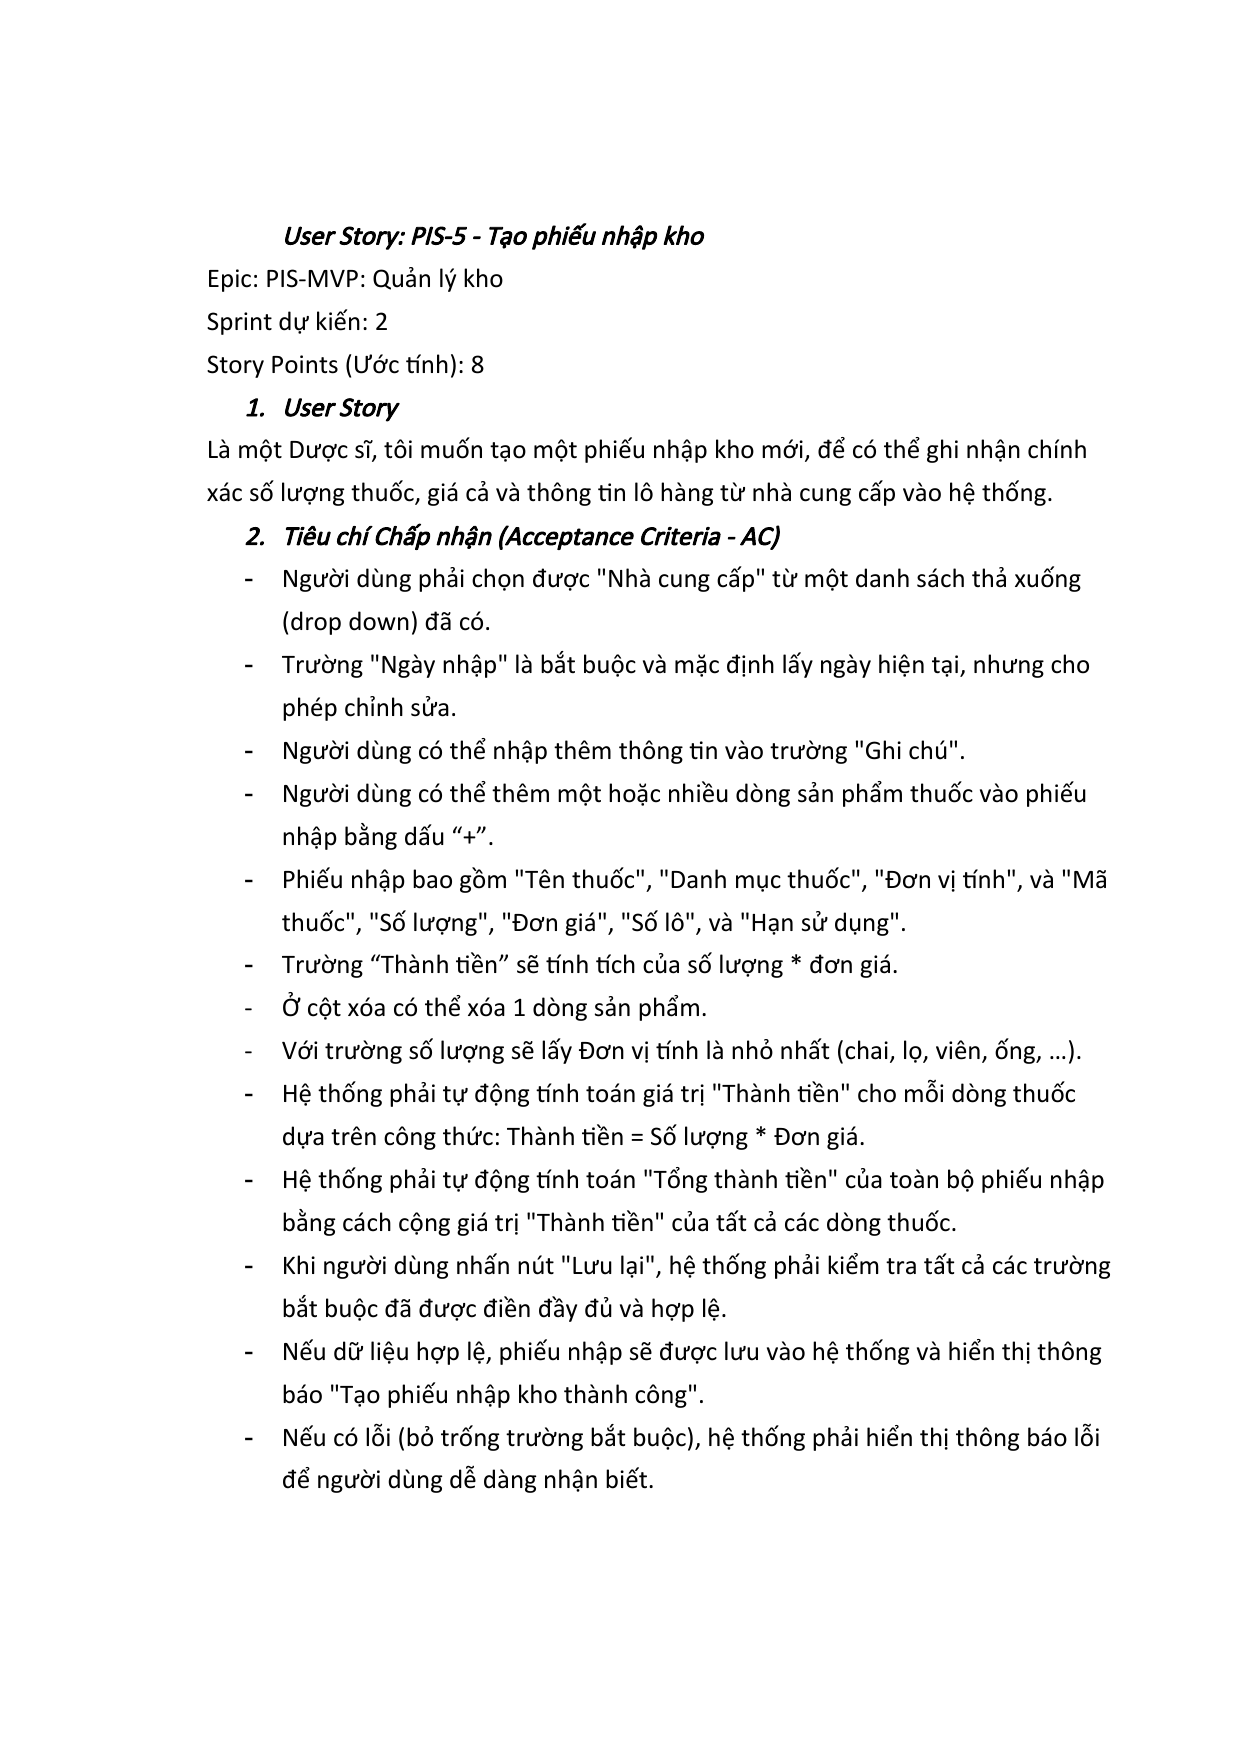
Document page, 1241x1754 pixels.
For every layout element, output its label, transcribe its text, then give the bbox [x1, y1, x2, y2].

list Phiếu nhập bao gồm "Tên thuốc", "Danh mục thuốc", "Đơn vị tính", và "Mã thuốc", "Số lượng", "Đơn giá", "Số lô", và "Hạn sử dụng". [244, 862, 1122, 938]
text Story Points (Ước tính): 8 [207, 347, 1122, 380]
subtitle Tiêu chí Chấp nhận (Acceptance Criteria - AC) [244, 518, 1122, 551]
text Epic: PIS-MVP: Quản lý kho [207, 261, 1122, 294]
list Nếu có lỗi (bỏ trống trường bắt buộc), hệ thống phải hiển thị thông báo lỗi để người dùng dễ dàng nhận biết. [244, 1420, 1122, 1496]
text Là một Dược sĩ, tôi muốn tạo một phiếu nhập kho mới, để có thể ghi nhận chính xác số lượng thuốc, giá cả và thông tin lô hàng từ nhà cung cấp vào hệ thống. [207, 433, 1122, 508]
text Sprint dự kiến: 2 [207, 304, 1122, 337]
list Hệ thống phải tự động tính toán "Tổng thành tiền" của toàn bộ phiếu nhập bằng cách cộng giá trị "Thành tiền" của tất cả các dòng thuốc. [244, 1162, 1122, 1238]
list Với trường số lượng sẽ lấy Đơn vị tính là nhỏ nhất (chai, lọ, viên, ống, …). [244, 1033, 1122, 1066]
list Khi người dùng nhấn nút "Lưu lại", hệ thống phải kiểm tra tất cả các trường bắt buộc đã được điền đầy đủ và hợp lệ. [244, 1248, 1122, 1324]
list Người dùng có thể thêm một hoặc nhiều dòng sản phẩm thuốc vào phiếu nhập bằng dấu “+”. [244, 776, 1122, 852]
list Ở cột xóa có thể xóa 1 dòng sản phẩm. [244, 991, 1122, 1023]
list Trường “Thành tiền” sẽ tính tích của số lượng * đơn giá. [244, 948, 1122, 981]
subtitle User Story [244, 390, 1122, 423]
list Người dùng có thể nhập thêm thông tin vào trường "Ghi chú". [244, 733, 1122, 766]
list Hệ thống phải tự động tính toán giá trị "Thành tiền" cho mỗi dòng thuốc dựa trên công thức: Thành tiền = Số lượng * Đơn giá. [244, 1076, 1122, 1152]
list Trường "Ngày nhập" là bắt buộc và mặc định lấy ngày hiện tại, nhưng cho phép chỉnh sửa. [244, 647, 1122, 723]
subtitle User Story: PIS-5 - Tạo phiếu nhập kho [282, 218, 1122, 251]
list Người dùng phải chọn được "Nhà cung cấp" từ một danh sách thả xuống (drop down) đã có. [244, 561, 1122, 637]
list Nếu dữ liệu hợp lệ, phiếu nhập sẽ được lưu vào hệ thống và hiển thị thông báo "Tạo phiếu nhập kho thành công". [244, 1334, 1122, 1410]
